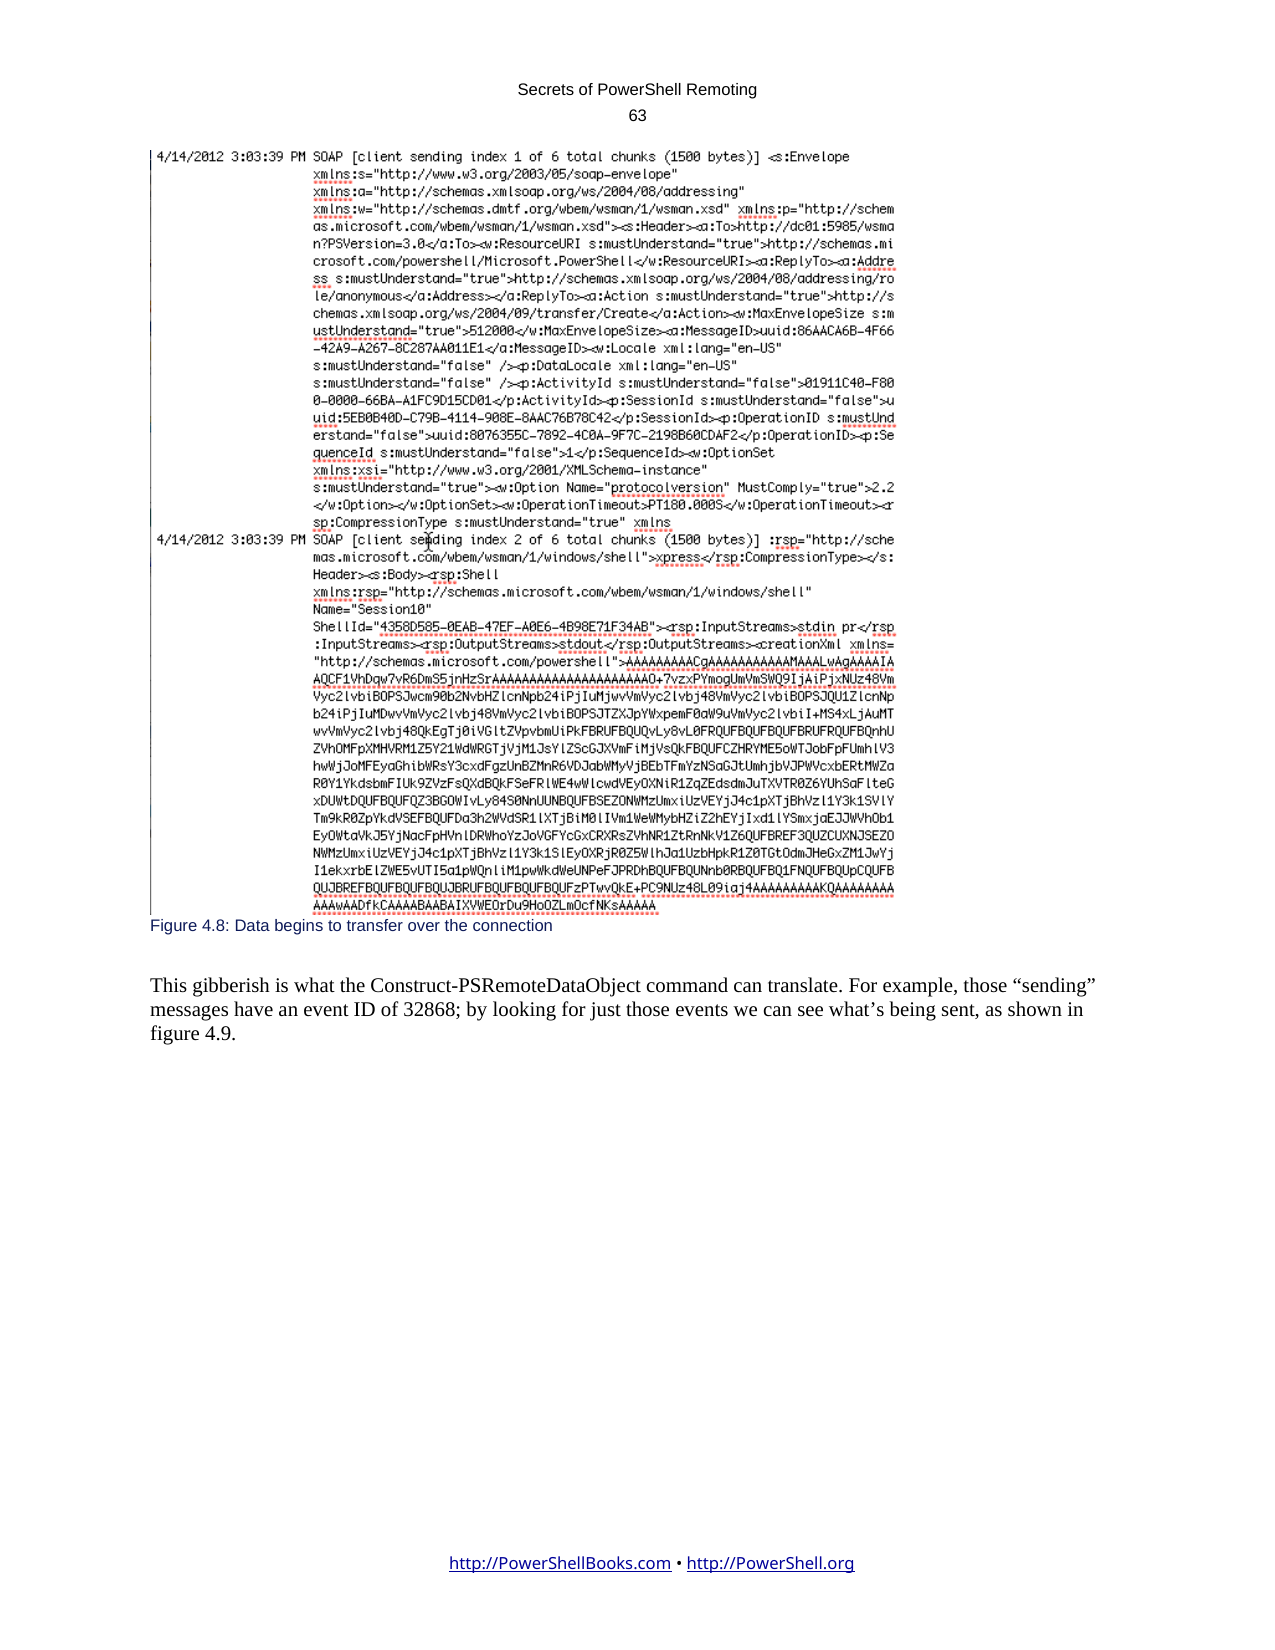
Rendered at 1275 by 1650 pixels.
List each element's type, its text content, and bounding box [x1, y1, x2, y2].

text Figure 4.8: Data begins to transfer over the connection [150, 914, 1125, 935]
text This gibberish is what the Construct-PSRemoteDataObject command can translate. For example, those “sending” messages have an event ID of 32868; by looking for just those events we can see what’s being sent, as shown in figure 4.9. [150, 973, 1125, 1045]
picture [150, 150, 936, 915]
